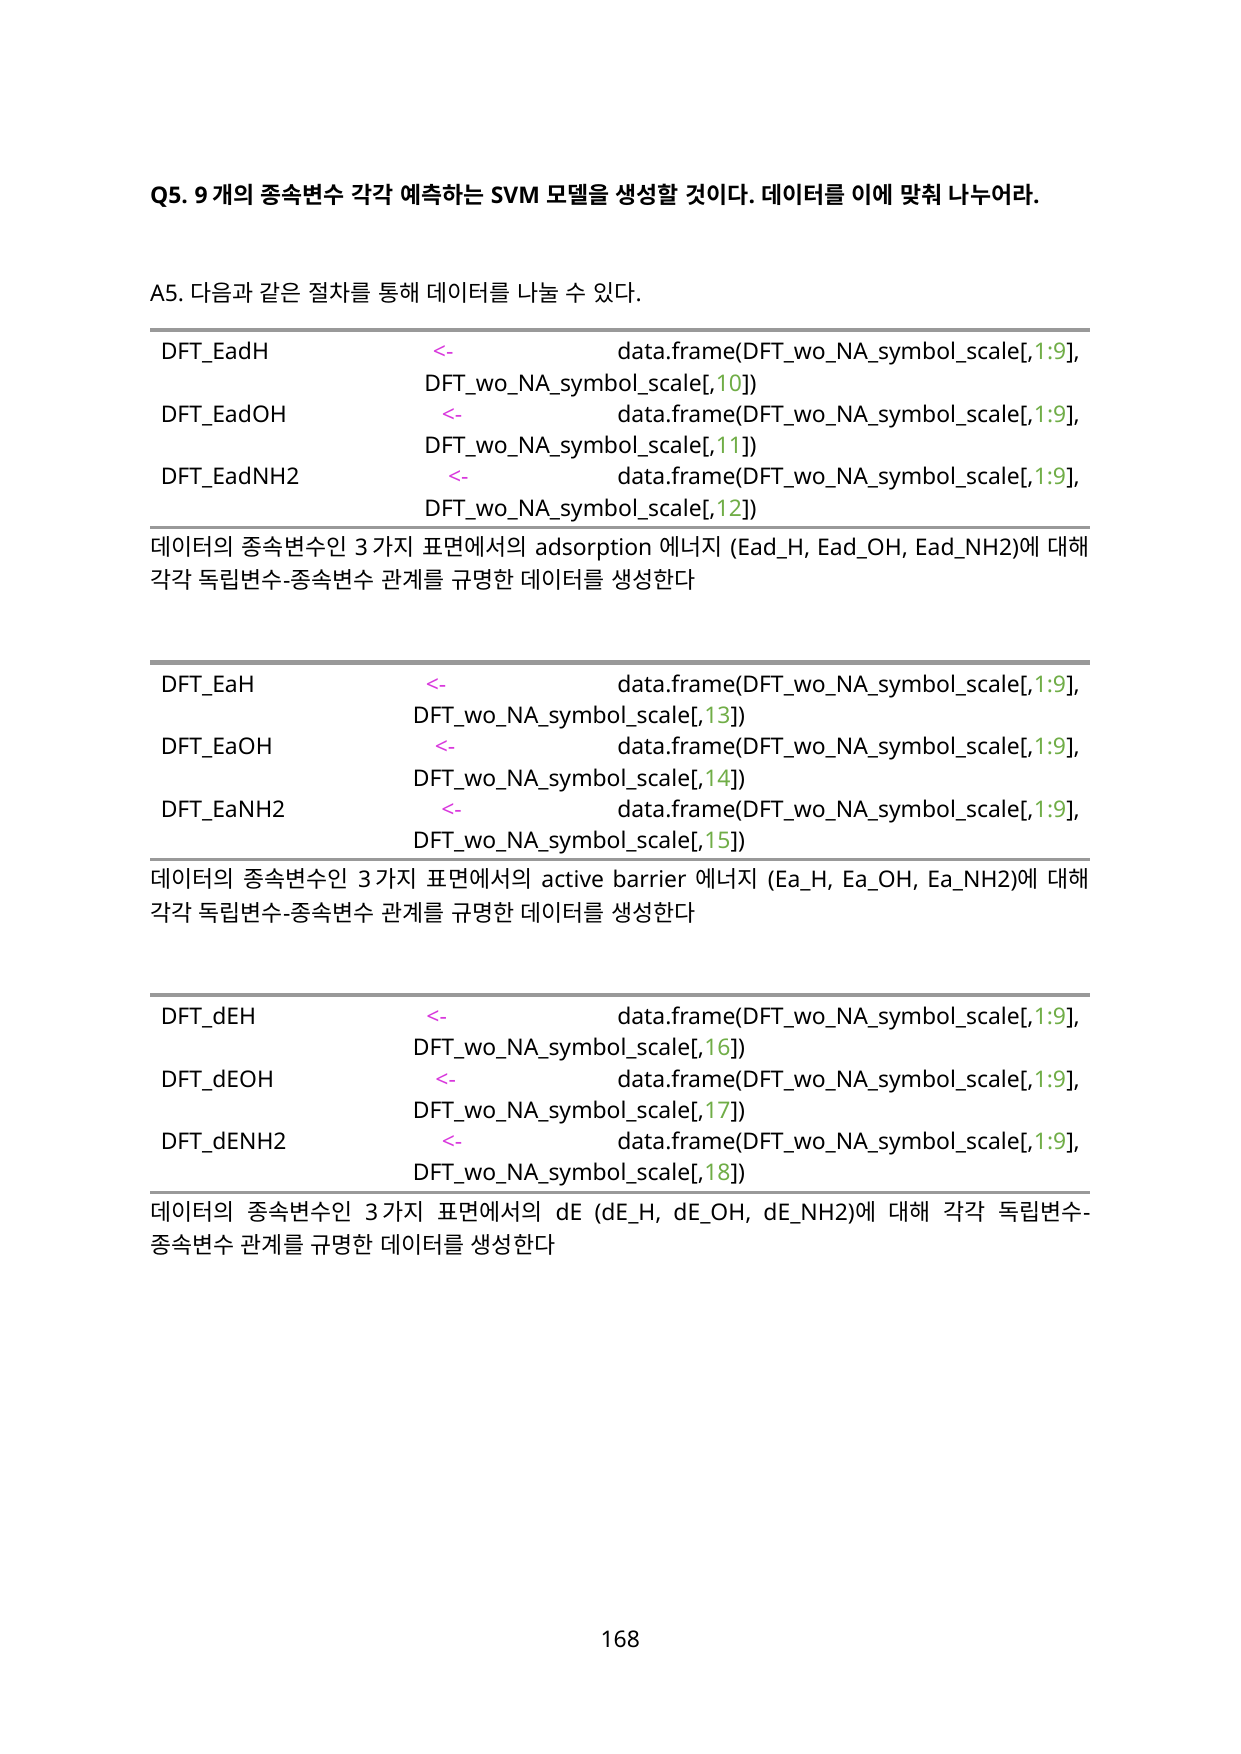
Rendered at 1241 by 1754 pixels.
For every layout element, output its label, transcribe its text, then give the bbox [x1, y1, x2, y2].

table_header DFT_EadH <- data.frame(DFT_wo_NA_symbol_scale[,1:9], DFT_wo_NA_symbol_scale[,10]) DFT_EadOH <- data.frame(DFT_wo_NA_symbol_scale[,1:9], DFT_wo_NA_symbol_scale[,11]) DFT_EadNH2 <- data.frame(DFT_wo_NA_symbol_scale[,1:9], DFT_wo_NA_symbol_scale[,12]) [150, 332, 1090, 526]
table_header DFT_dEH <- data.frame(DFT_wo_NA_symbol_scale[,1:9], DFT_wo_NA_symbol_scale[,16]) DFT_dEOH <- data.frame(DFT_wo_NA_symbol_scale[,1:9], DFT_wo_NA_symbol_scale[,17]) DFT_dENH2 <- data.frame(DFT_wo_NA_symbol_scale[,1:9], DFT_wo_NA_symbol_scale[,18]) [150, 997, 1090, 1191]
text 데이터의 종속변수인 3가지 표면에서의 active barrier 에너지 (Ea_H, Ea_OH, Ea_NH2)에 대해 각각 독립변수-종속변수 관계를 규명한 데이터를 생성한다 [150, 861, 1090, 928]
list 다음과 같은 절차를 통해 데이터를 나눌 수 있다. [150, 275, 1090, 308]
text 9개의 종속변수 각각 예측하는 SVM 모델을 생성할 것이다. 데이터를 이에 맞춰 나누어라. [150, 177, 1090, 211]
text 데이터의 종속변수인 3가지 표면에서의 adsorption 에너지 (Ead_H, Ead_OH, Ead_NH2)에 대해 각각 독립변수-종속변수 관계를 규명한 데이터를 생성한다 [150, 529, 1090, 596]
text 데이터의 종속변수인 3가지 표면에서의 dE (dE_H, dE_OH, dE_NH2)에 대해 각각 독립변수-종속변수 관계를 규명한 데이터를 생성한다 [150, 1194, 1090, 1260]
table_header DFT_EaH <- data.frame(DFT_wo_NA_symbol_scale[,1:9], DFT_wo_NA_symbol_scale[,13]) DFT_EaOH <- data.frame(DFT_wo_NA_symbol_scale[,1:9], DFT_wo_NA_symbol_scale[,14]) DFT_EaNH2 <- data.frame(DFT_wo_NA_symbol_scale[,1:9], DFT_wo_NA_symbol_scale[,15]) [150, 665, 1090, 858]
